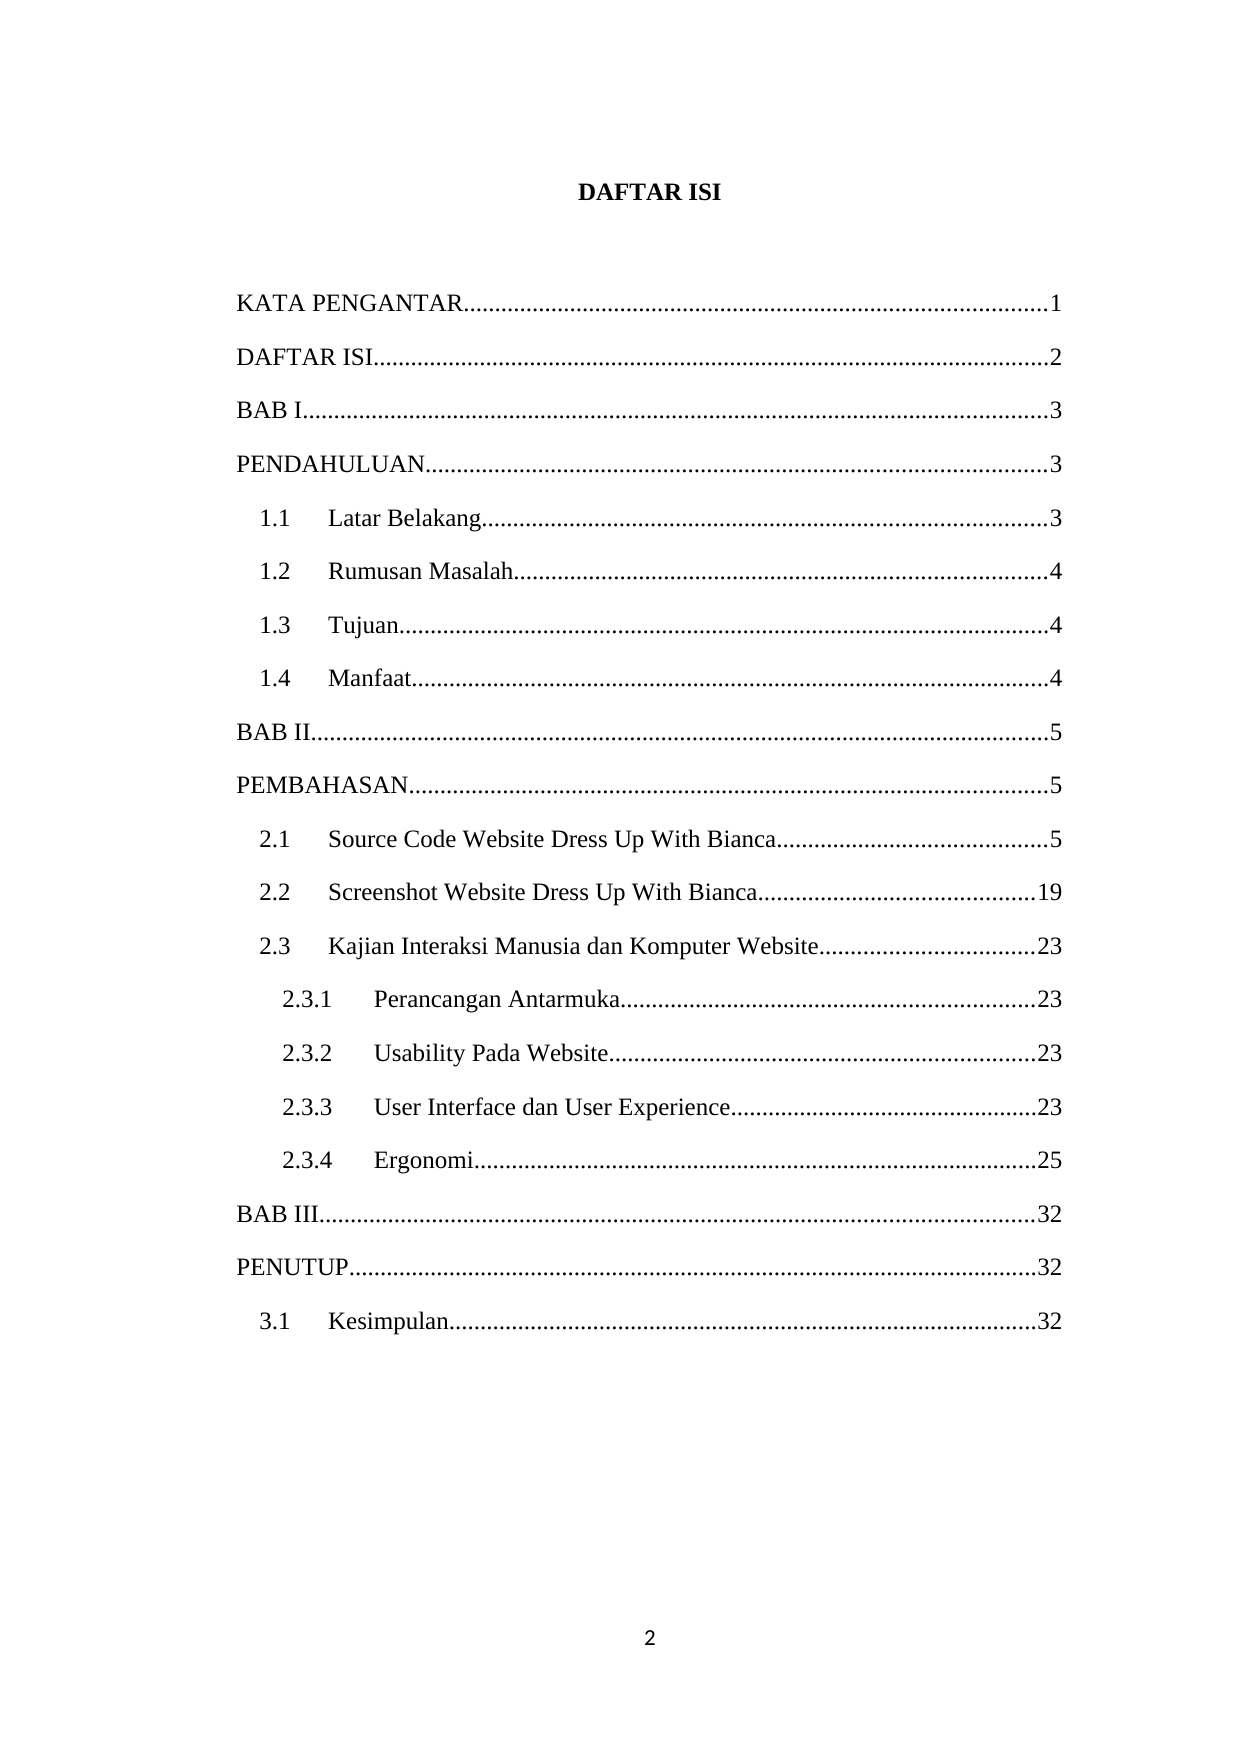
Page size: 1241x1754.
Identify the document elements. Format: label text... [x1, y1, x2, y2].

subtitle DAFTAR ISI [236, 177, 1063, 206]
